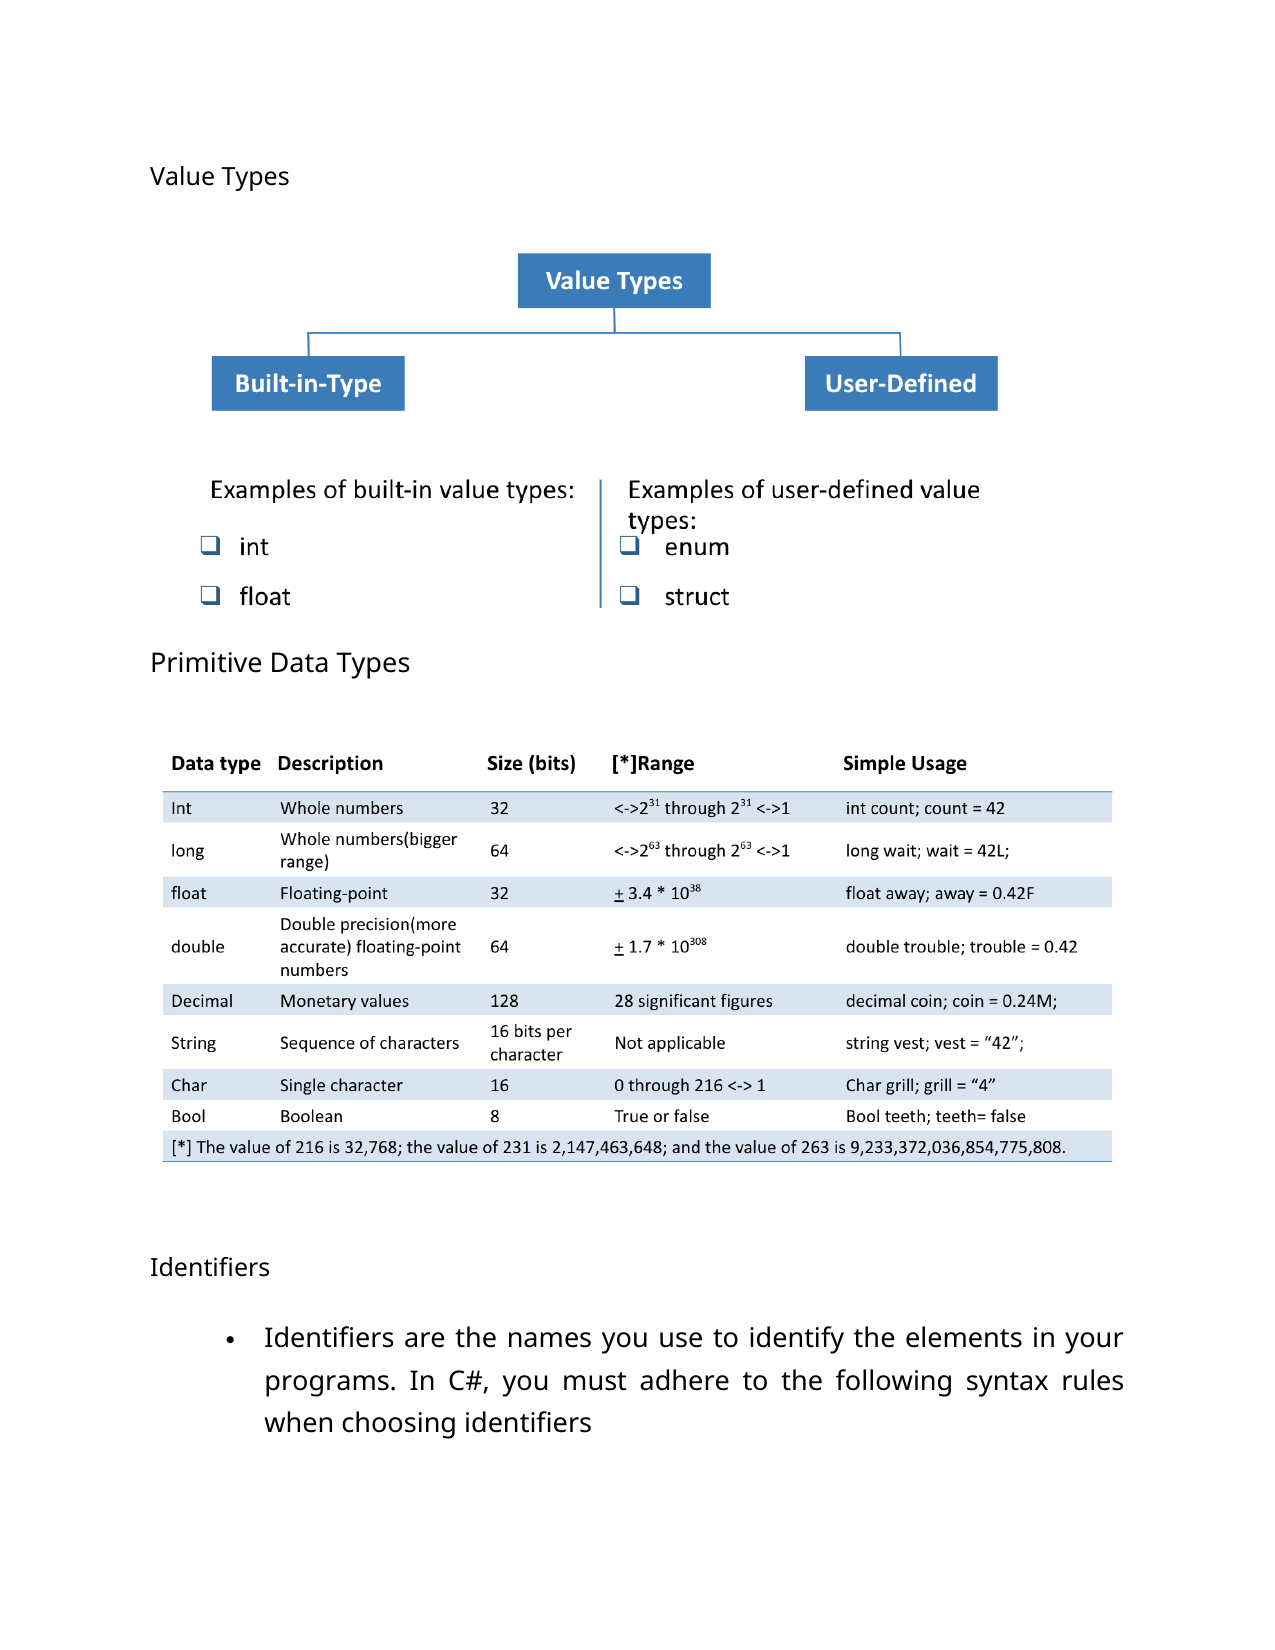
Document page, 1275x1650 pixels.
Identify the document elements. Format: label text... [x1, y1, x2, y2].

subtitle Value Types [150, 150, 1125, 192]
picture [150, 248, 1125, 624]
picture [150, 737, 1125, 1169]
text Primitive Data Types [150, 641, 1125, 681]
subtitle Identifiers [150, 1242, 1125, 1284]
list Identifiers are the names you use to identify the elements in your programs. In C#, you must adhere to the following syntax rules when choosing identifiers [227, 1313, 1125, 1441]
